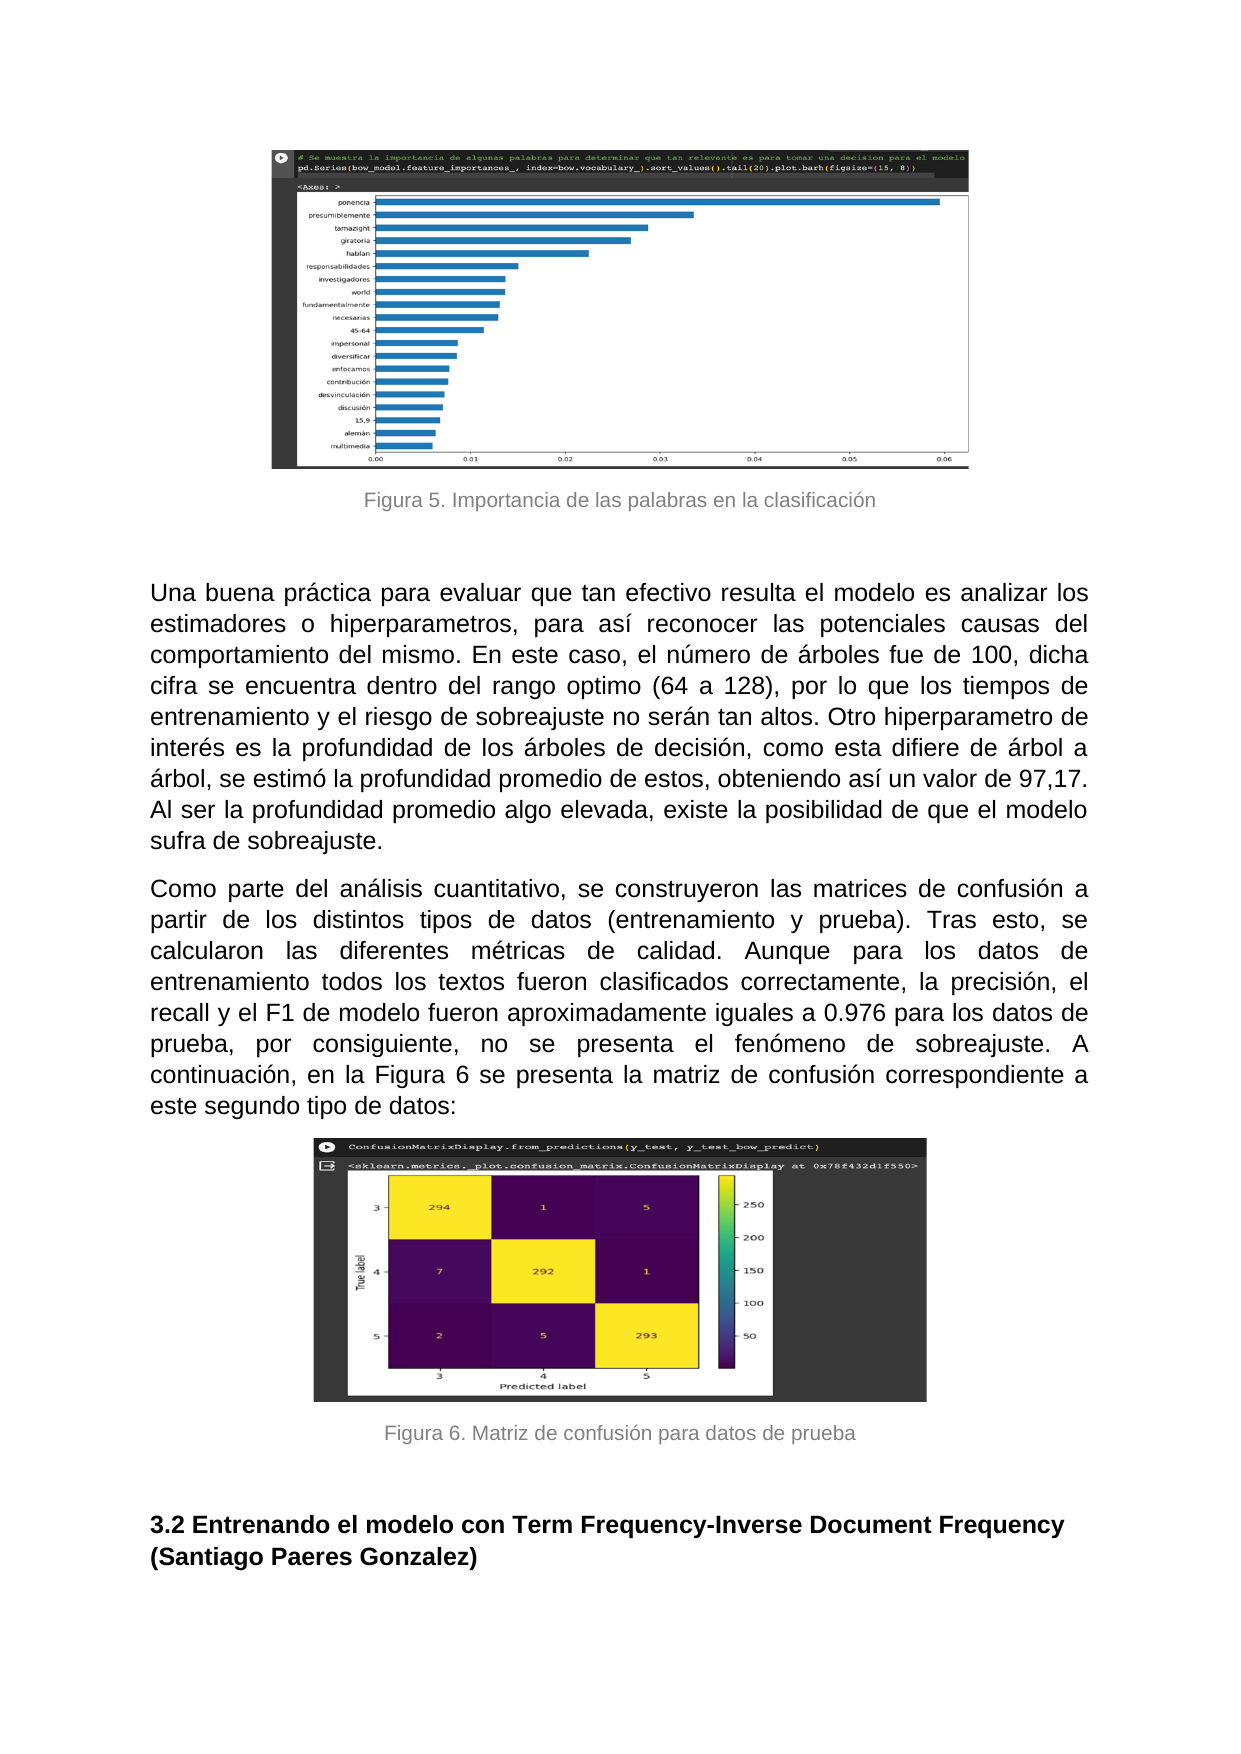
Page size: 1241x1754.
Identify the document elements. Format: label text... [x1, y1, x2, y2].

text Una buena práctica para evaluar que tan efectivo resulta el modelo es analizar los estimadores o hiperparametros, para así reconocer las potenciales causas del comportamiento del mismo. En este caso, el número de árboles fue de 100, dicha cifra se encuentra dentro del rango optimo (64 a 128), por lo que los tiempos de entrenamiento y el riesgo de sobreajuste no serán tan altos. Otro hiperparametro de interés es la profundidad de los árboles de decisión, como esta difiere de árbol a árbol, se estimó la profundidad promedio de estos, obteniendo así un valor de 97,17. Al ser la profundidad promedio algo elevada, existe la posibilidad de que el modelo sufra de sobreajuste. [150, 578, 1090, 855]
text Como parte del análisis cuantitativo, se construyeron las matrices de confusión a partir de los distintos tipos de datos (entrenamiento y prueba). Tras esto, se calcularon las diferentes métricas de calidad. Aunque para los datos de entrenamiento todos los textos fueron clasificados correctamente, la precisión, el recall y el F1 de modelo fueron aproximadamente iguales a 0.976 para los datos de prueba, por consiguiente, no se presenta el fenómeno de sobreajuste. A continuación, en la Figura 6 se presenta la matriz de confusión correspondiente a este segundo tipo de datos: [150, 874, 1090, 1120]
text Figura 6. Matriz de confusión para datos de prueba [150, 1420, 1090, 1444]
text 3.2 Entrenando el modelo con Term Frequency-Inverse Document Frequency (Santiago Paeres Gonzalez) [150, 1511, 1090, 1570]
picture [271, 150, 969, 469]
text Figura 5. Importancia de las palabras en la clasificación [150, 488, 1090, 512]
picture [313, 1138, 927, 1402]
